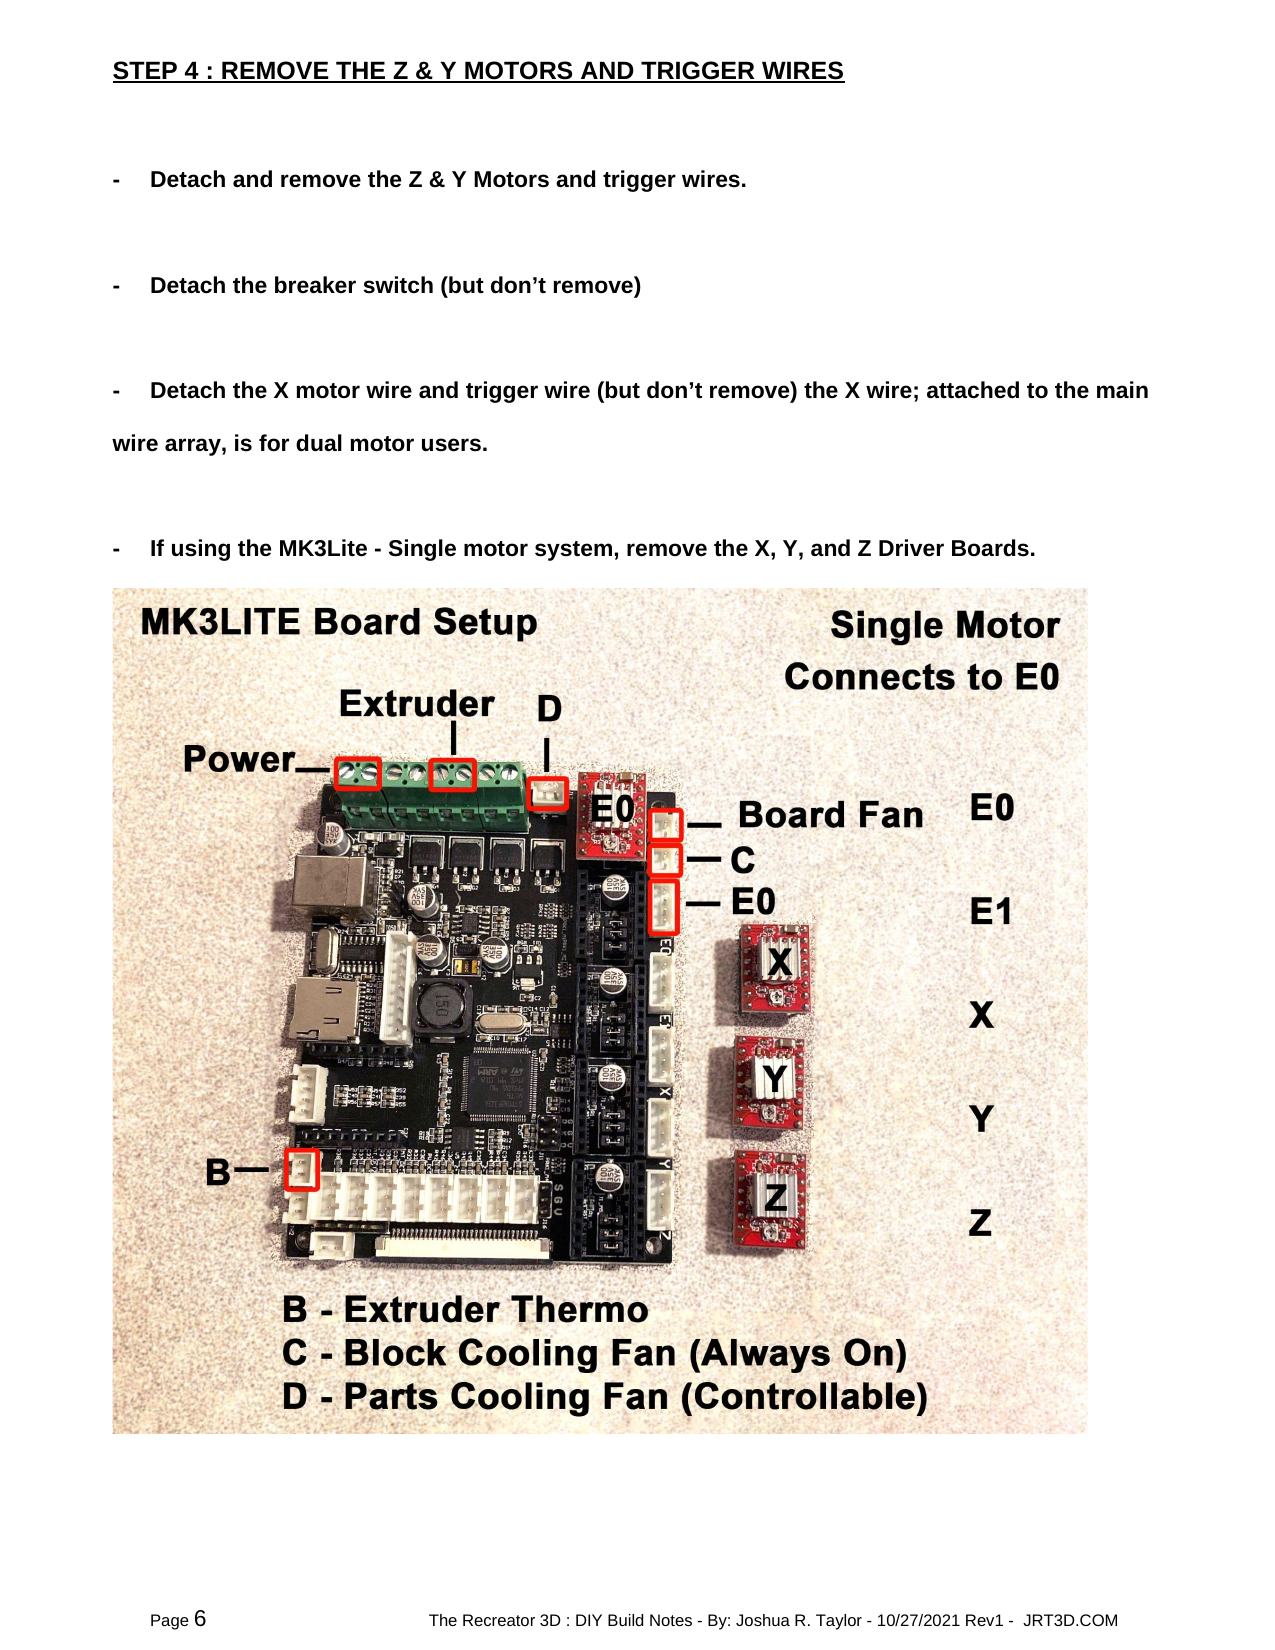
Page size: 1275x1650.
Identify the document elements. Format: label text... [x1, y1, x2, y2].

text - If using the MK3Lite - Single motor system, remove the X, Y, and Z Driver Boards. [112, 535, 1200, 562]
picture [112, 588, 1088, 1434]
text STEP 4 : REMOVE THE Z & Y MOTORS AND TRIGGER WIRES [112, 56, 1200, 85]
text - Detach and remove the Z & Y Motors and trigger wires. [112, 166, 1200, 193]
text - Detach the breaker switch (but don’t remove) - Detach the X motor wire and trigger wire (but don’t remove) the X wire; attached to the main wire array, is for dual motor users. [112, 272, 1200, 456]
